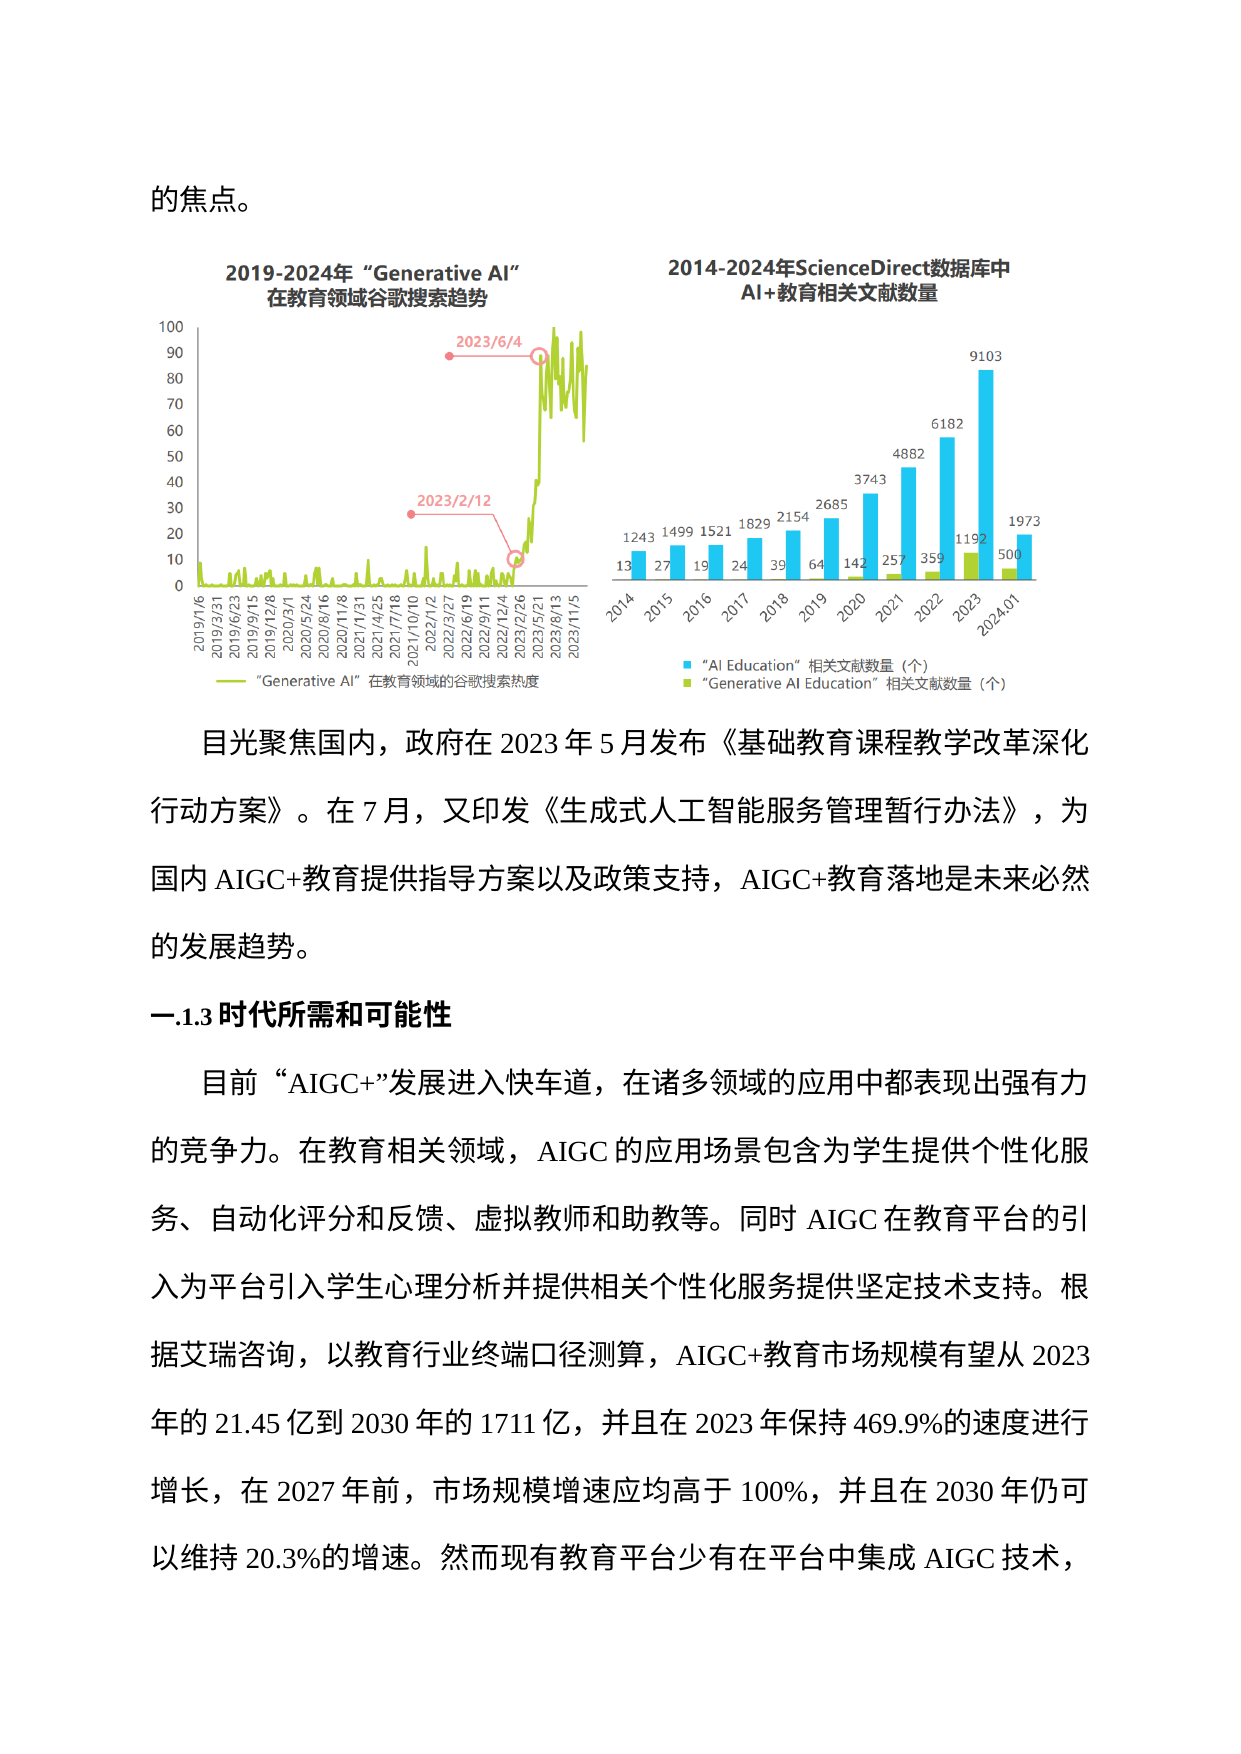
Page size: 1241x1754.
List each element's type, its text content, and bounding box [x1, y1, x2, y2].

text 目光聚焦国内，政府在2023年5月发布《基础教育课程教学改革深化行动方案》。在7月，又印发《生成式人工智能服务管理暂行办法》，为国内AIGC+教育提供指导方案以及政策支持，AIGC+教育落地是未来必然的发展趋势。 [150, 707, 1090, 979]
picture [150, 246, 592, 693]
subtitle 时代所需和可能性 [150, 979, 1090, 1047]
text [150, 1047, 1090, 1590]
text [150, 164, 1090, 232]
picture [599, 252, 1066, 693]
